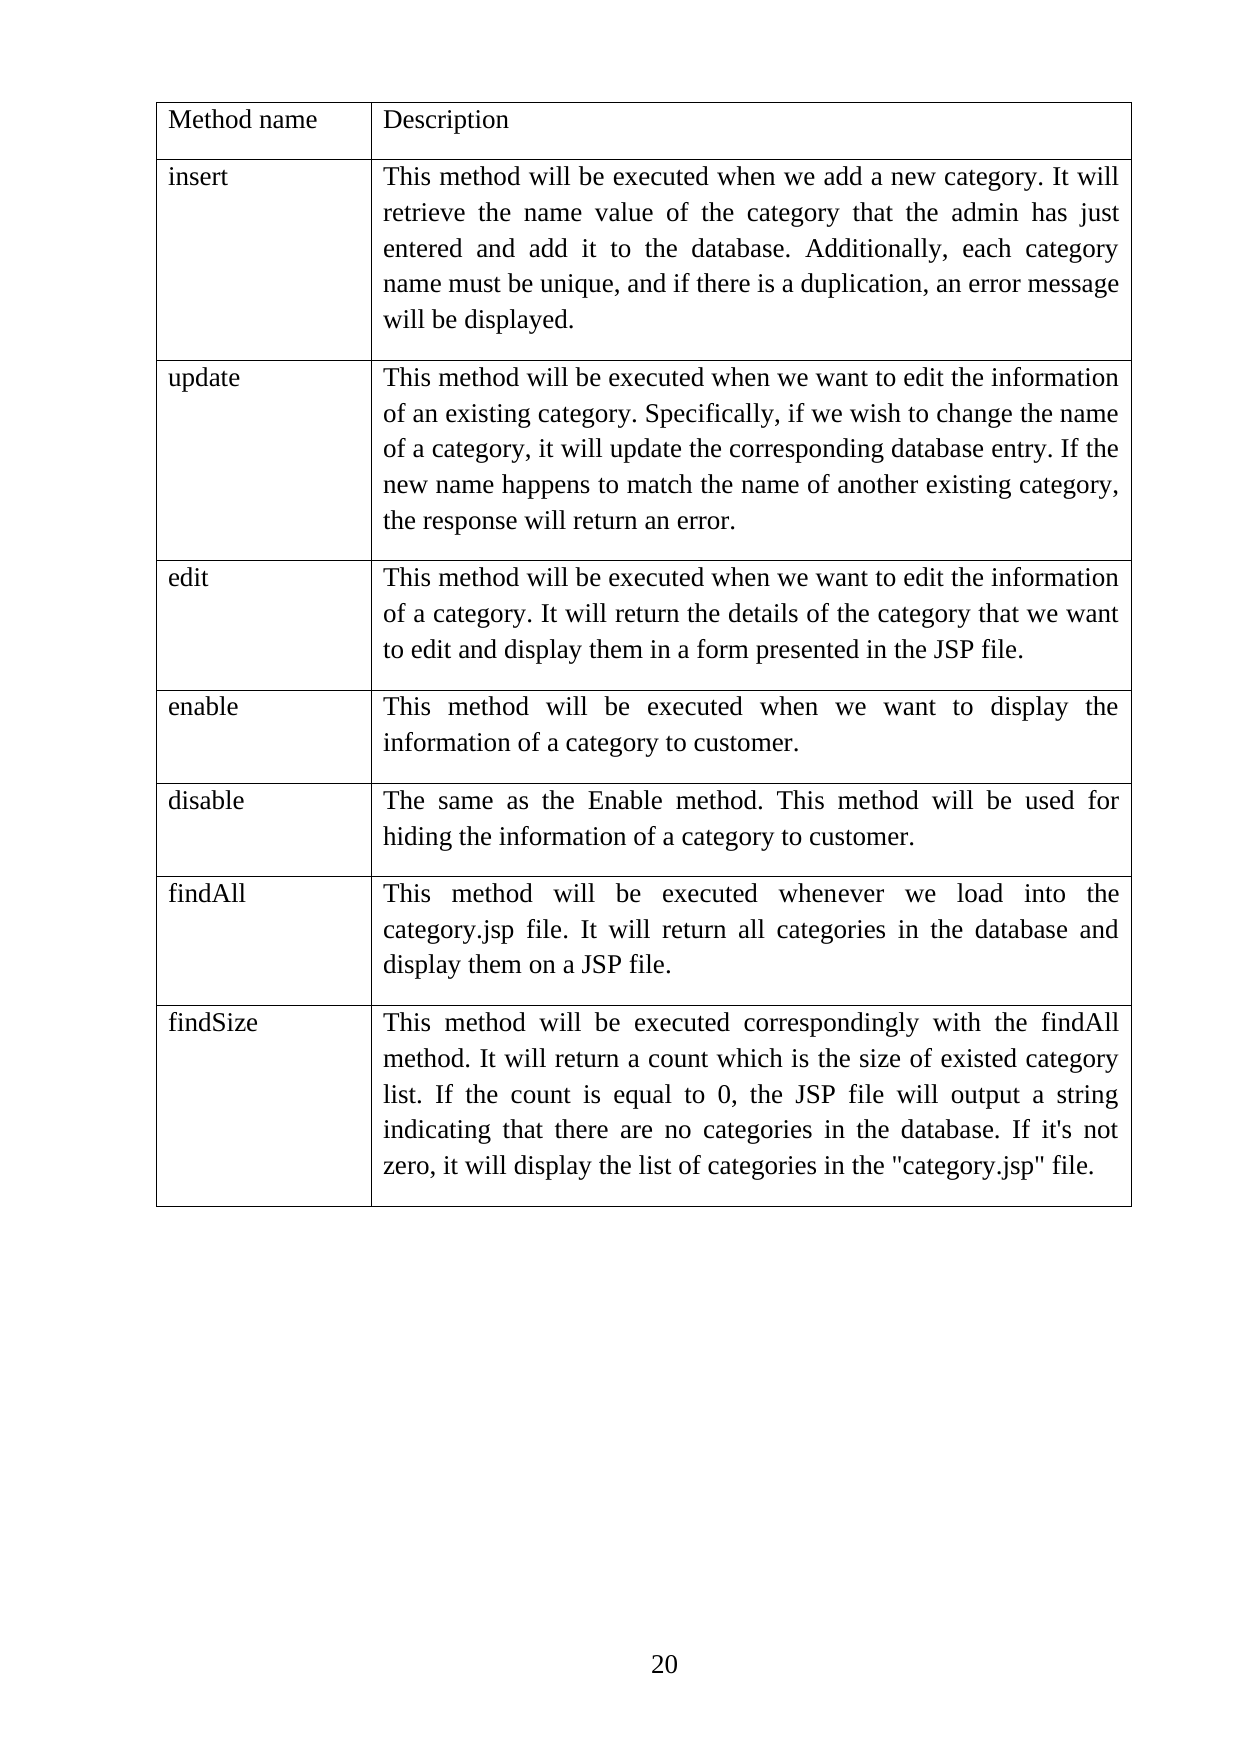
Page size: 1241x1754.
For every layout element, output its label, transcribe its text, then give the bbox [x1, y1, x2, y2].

table_cell edit [157, 561, 371, 689]
table_cell findSize [157, 1006, 371, 1206]
table_cell disable [157, 784, 371, 876]
table_cell This method will be executed when we want to edit the information of a category. It will return the details of the category that we want to edit and display them in a form presented in the JSP file. [372, 561, 1131, 689]
table_cell The same as the Enable method. This method will be used for hiding the information of a category to customer. [372, 784, 1131, 876]
table_cell This method will be executed when we want to display the information of a categoryTrên cùng của Biểu mẫu to customer. [372, 691, 1131, 783]
table_header Description [372, 103, 1131, 159]
table_cell This method will be executed correspondingly with the findAll method. It will return a count which is the size of existed category list. If the count is equal to 0, the JSP file will output a string indicating that there are no categories in the database. If it's not zero, it will display the list of categories in the "category.jsp" file. [372, 1006, 1131, 1206]
table_cell update [157, 361, 371, 560]
table_cell findAll [157, 877, 371, 1005]
table_cell This method will be executed when we want to edit the information of an existing category. Specifically, if we wish to change the name of a category, it will update the corresponding database entry. If the new name happens to match the name of another existing category, the response will return an error. [372, 361, 1131, 560]
table_cell insert [157, 160, 371, 360]
table_cell This method will be executed when we add a new category. It will retrieve the name value of the category that the admin has just entered and add it to the database. Additionally, each category name must be unique, and if there is a duplication, an error message will be displayed. [372, 160, 1131, 360]
table_cell This method will be executed whenever we load into the category.jsp file. It will return all categories in the database and display them on a JSP file. [372, 877, 1131, 1005]
table_header Method name [157, 103, 371, 159]
table_cell enable [157, 691, 371, 783]
